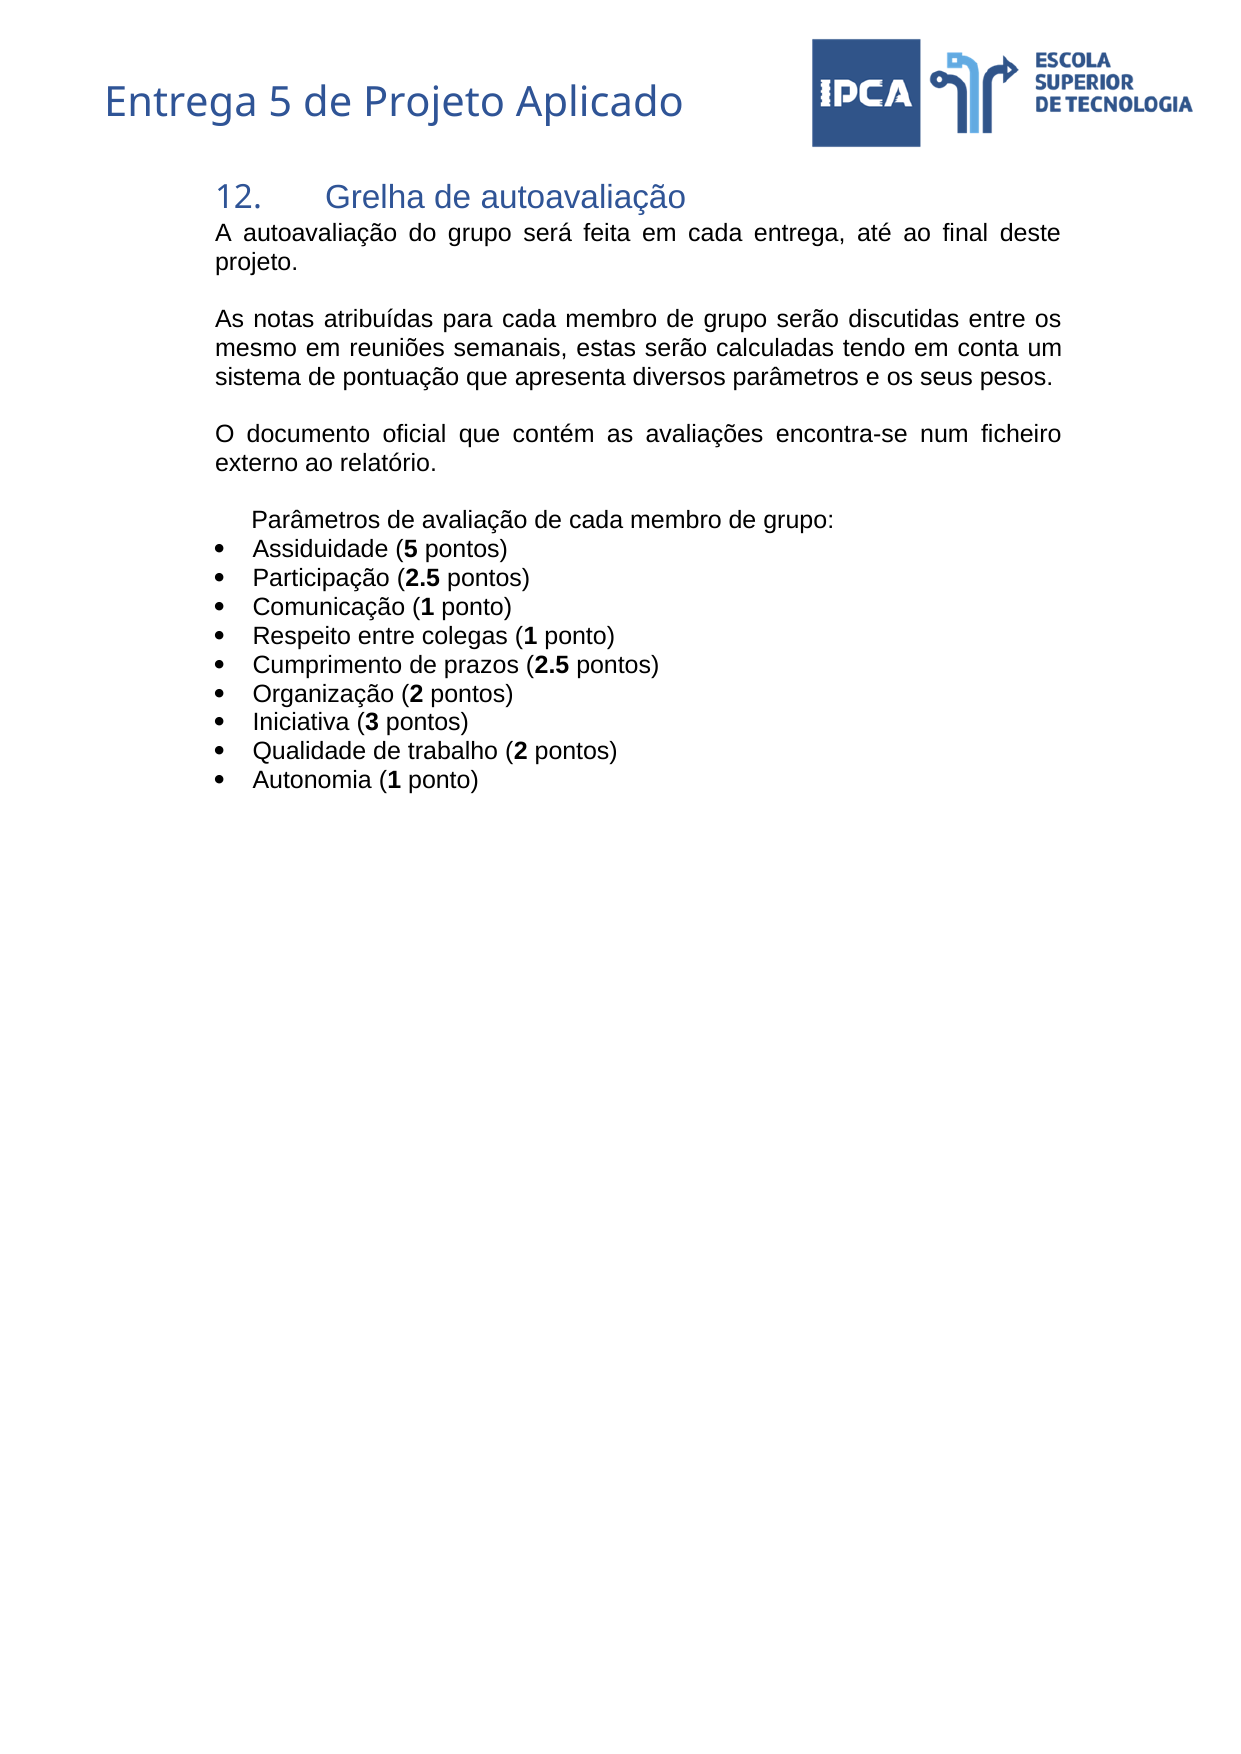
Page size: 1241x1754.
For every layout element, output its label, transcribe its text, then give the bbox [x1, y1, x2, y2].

text A autoavaliação do grupo será feita em cada entrega, até ao final deste projeto. [215, 218, 1063, 276]
text As notas atribuídas para cada membro de grupo serão discutidas entre os mesmo em reuniões semanais, estas serão calculadas tendo em conta um sistema de pontuação que apresenta diversos parâmetros e os seus pesos. [215, 304, 1063, 391]
list Iniciativa (3 pontos) [215, 707, 1063, 736]
list Participação (2.5 pontos) [215, 563, 1063, 592]
list Qualidade de trabalho (2 pontos) [215, 736, 1063, 765]
list Comunicação (1 ponto) [215, 592, 1063, 621]
picture [791, 0, 1213, 251]
text O documento oficial que contém as avaliações encontra-se num ficheiro externo ao relatório. [215, 419, 1063, 477]
list Autonomia (1 ponto) [215, 765, 1063, 794]
text Parâmetros de avaliação de cada membro de grupo: [177, 506, 1063, 534]
list Organização (2 pontos) [215, 678, 1063, 707]
list Respeito entre colegas (1 ponto) [215, 621, 1063, 650]
list Cumprimento de prazos (2.5 pontos) [215, 650, 1063, 678]
list Assiduidade (5 pontos) [215, 534, 1063, 563]
subtitle Grelha de autoavaliação [215, 173, 1063, 218]
